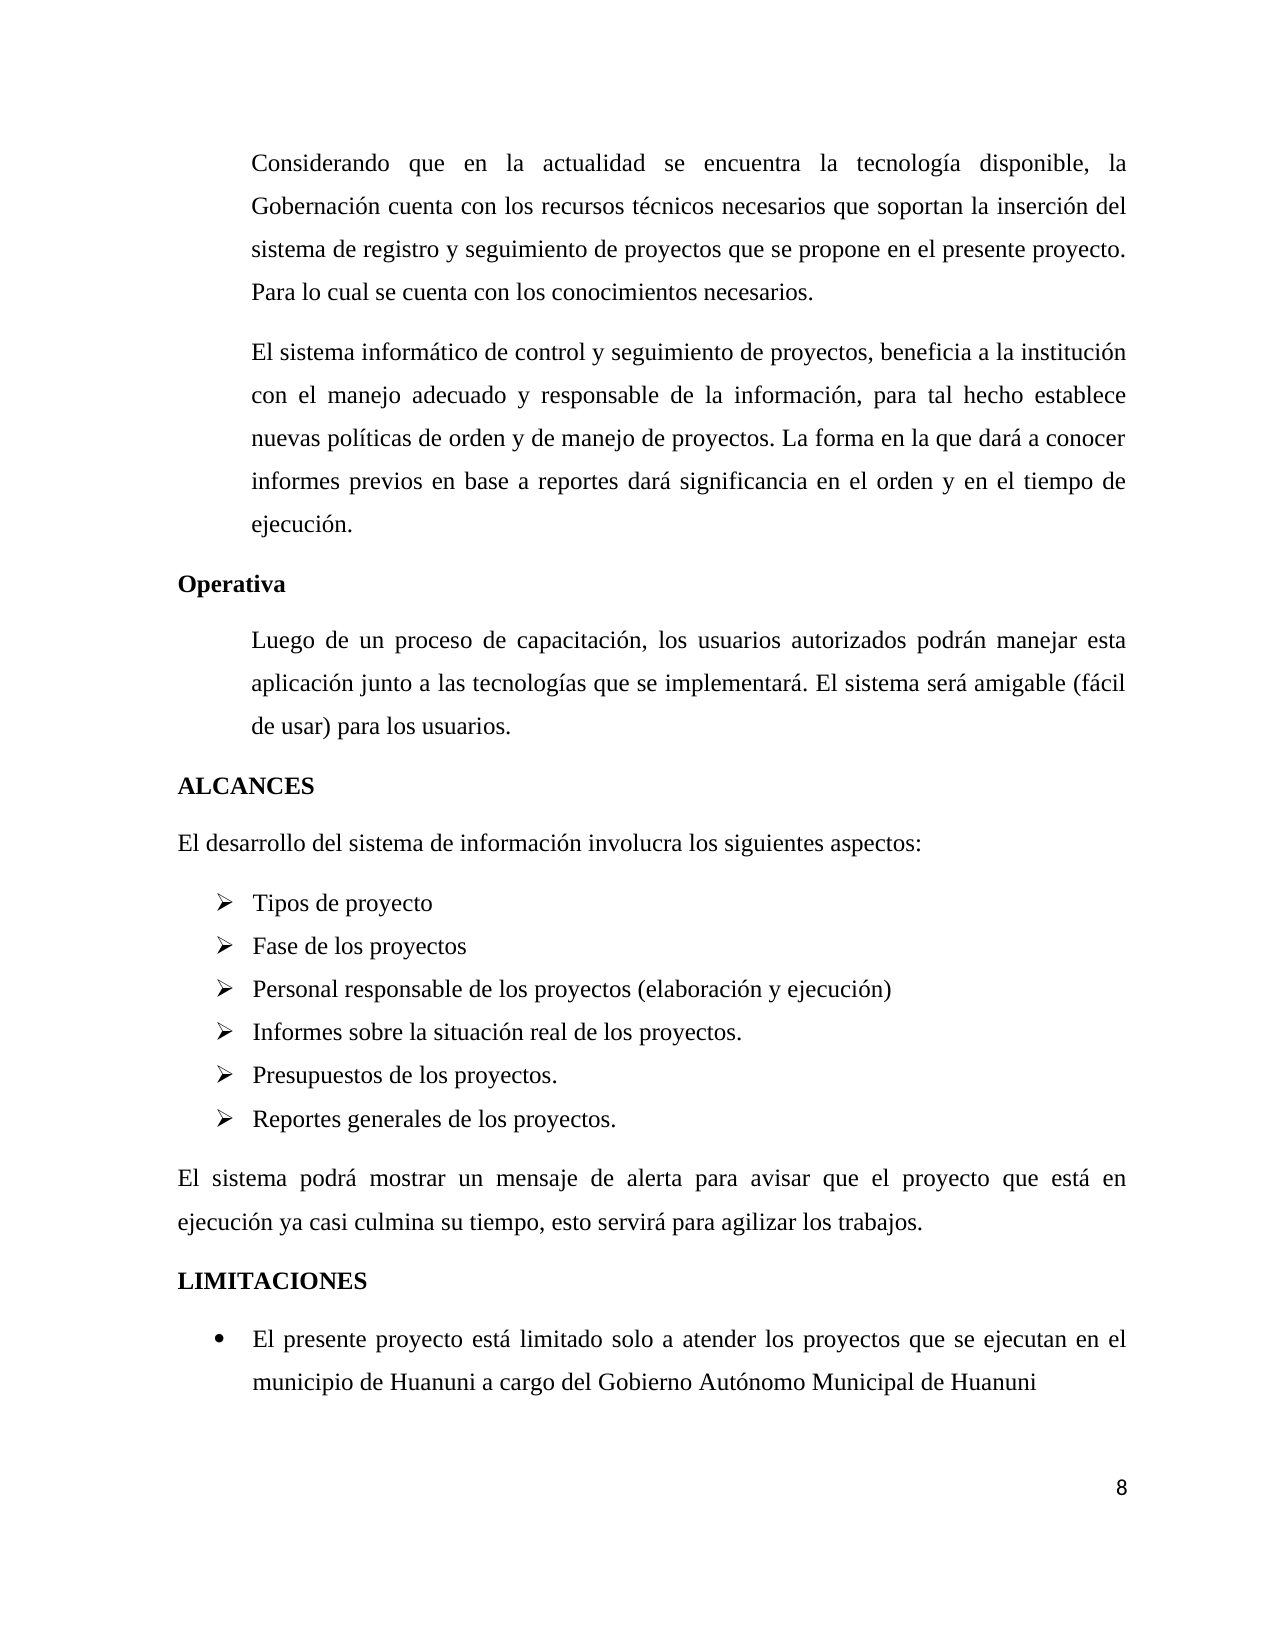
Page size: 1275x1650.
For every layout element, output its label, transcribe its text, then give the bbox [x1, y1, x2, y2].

list Fase de los proyectos [215, 931, 1127, 960]
text El desarrollo del sistema de información involucra los siguientes aspectos: [177, 828, 1127, 857]
text Luego de un proceso de capacitación, los usuarios autorizados podrán manejar esta aplicación junto a las tecnologías que se implementará. El sistema será amigable (fácil de usar) para los usuarios. [251, 625, 1127, 740]
list Presupuestos de los proyectos. [215, 1061, 1127, 1089]
subtitle Operativa [177, 569, 1127, 598]
text El sistema informático de control y seguimiento de proyectos, beneficia a la institución con el manejo adecuado y responsable de la información, para tal hecho establece nuevas políticas de orden y de manejo de proyectos. La forma en la que dará a conocer informes previos en base a reportes dará significancia en el orden y en el tiempo de ejecución. [251, 337, 1127, 538]
list El presente proyecto está limitado solo a atender los proyectos que se ejecutan en el municipio de Huanuni a cargo del Gobierno Autónomo Municipal de Huanuni [215, 1324, 1127, 1396]
subtitle ALCANCES [177, 771, 1127, 799]
text El sistema podrá mostrar un mensaje de alerta para avisar que el proyecto que está en ejecución ya casi culmina su tiempo, esto servirá para agilizar los trabajos. [177, 1163, 1127, 1235]
list Reportes generales de los proyectos. [215, 1104, 1127, 1132]
list Informes sobre la situación real de los proyectos. [215, 1017, 1127, 1046]
list Tipos de proyecto [215, 888, 1127, 917]
text Considerando que en la actualidad se encuentra la tecnología disponible, la Gobernación cuenta con los recursos técnicos necesarios que soportan la inserción del sistema de registro y seguimiento de proyectos que se propone en el presente proyecto. Para lo cual se cuenta con los conocimientos necesarios. [251, 148, 1127, 306]
list Personal responsable de los proyectos (elaboración y ejecución) [215, 974, 1127, 1003]
subtitle LIMITACIONES [177, 1266, 1127, 1295]
